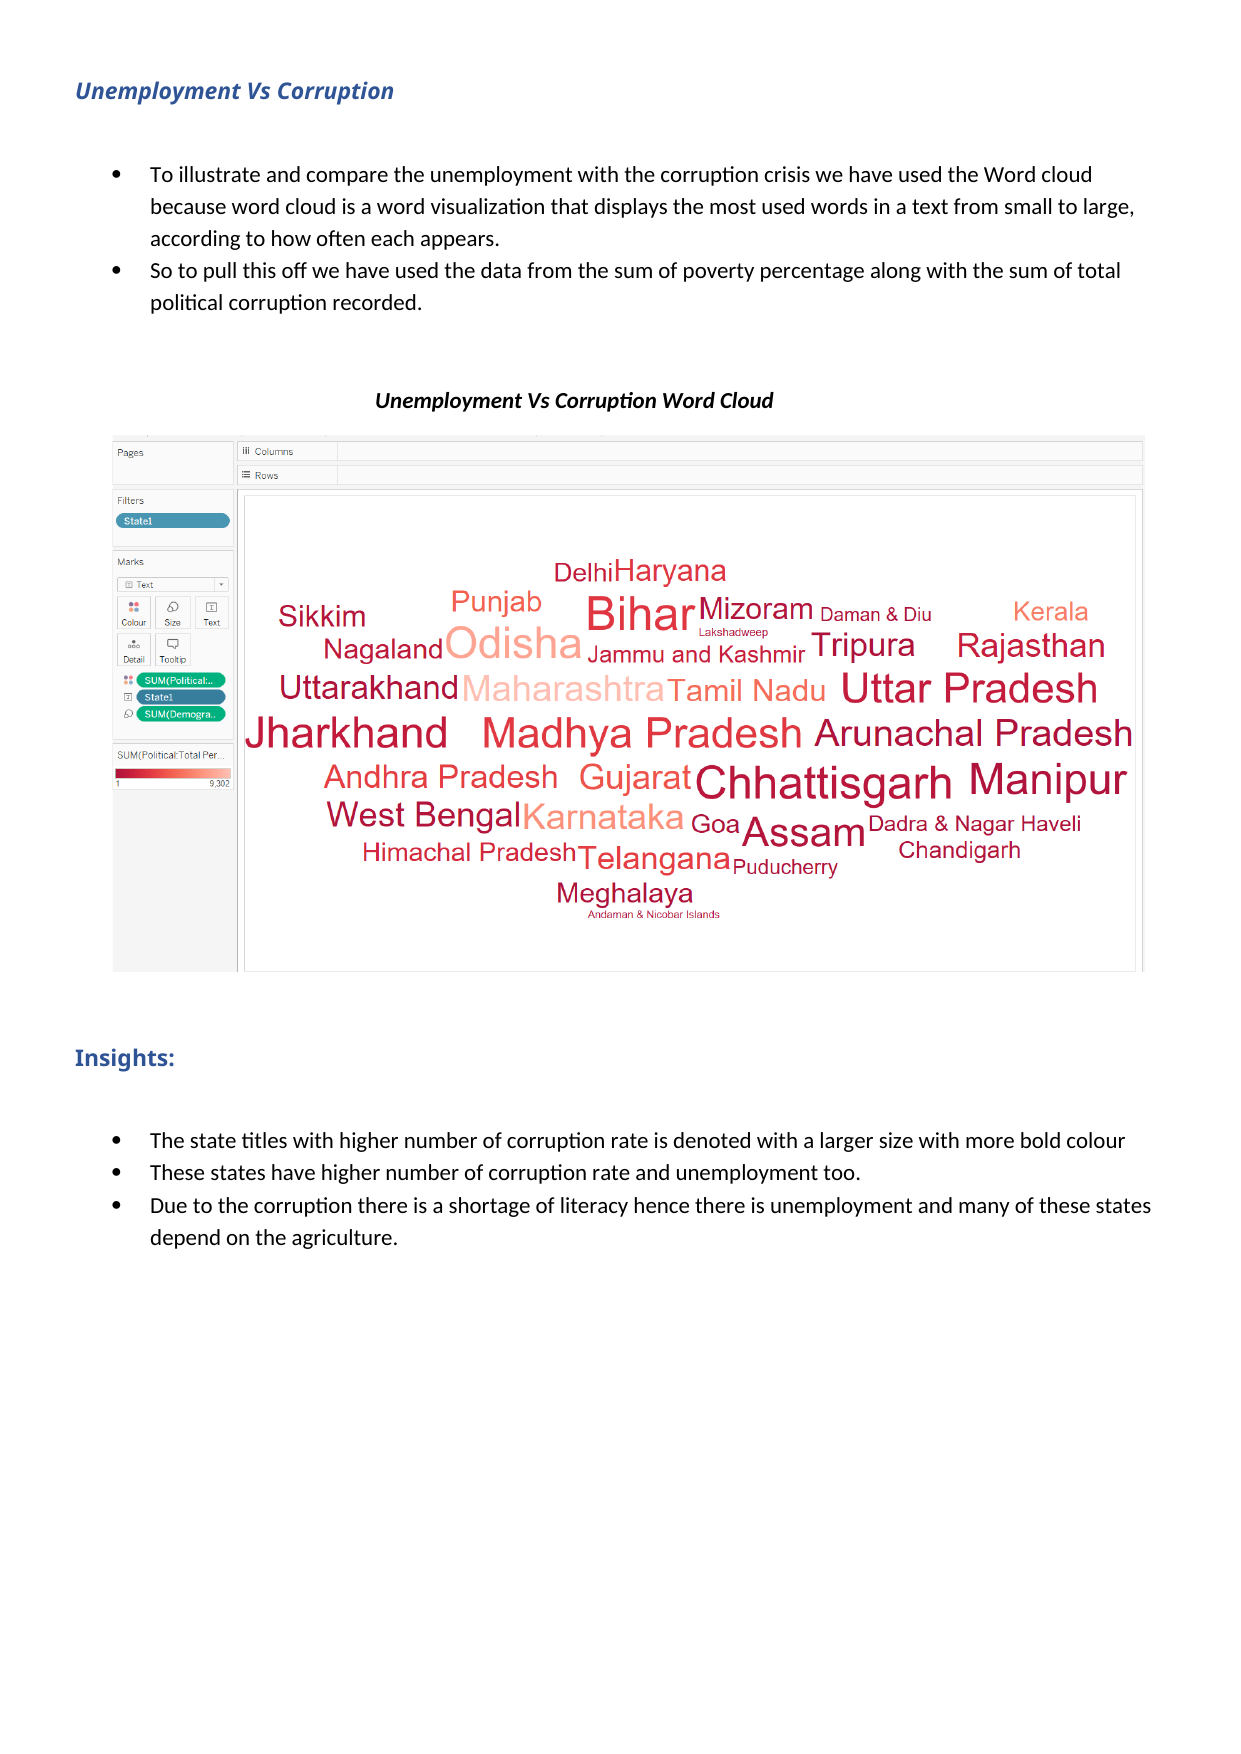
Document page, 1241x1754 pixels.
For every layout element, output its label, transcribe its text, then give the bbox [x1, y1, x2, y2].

list The state titles with higher number of corruption rate is denoted with a larger size with more bold colour [112, 1126, 1165, 1154]
list To illustrate and compare the unemployment with the corruption crisis we have used the Word cloud because word cloud is a word visualization that displays the most used words in a text from small to large, according to how often each appears. [112, 160, 1165, 252]
list Due to the corruption there is a shortage of literacy hence there is unemployment and many of these states depend on the agriculture. [112, 1191, 1165, 1251]
subtitle Unemployment Vs Corruption [75, 75, 1165, 106]
text Unemployment Vs Corruption Word Cloud [112, 386, 1165, 414]
list So to pull this off we have used the data from the sum of poverty percentage along with the sum of total political corruption recorded. [112, 256, 1165, 317]
subtitle Insights: [75, 1042, 1165, 1073]
list These states have higher number of corruption rate and unemployment too. [112, 1158, 1165, 1187]
picture [112, 435, 1146, 972]
